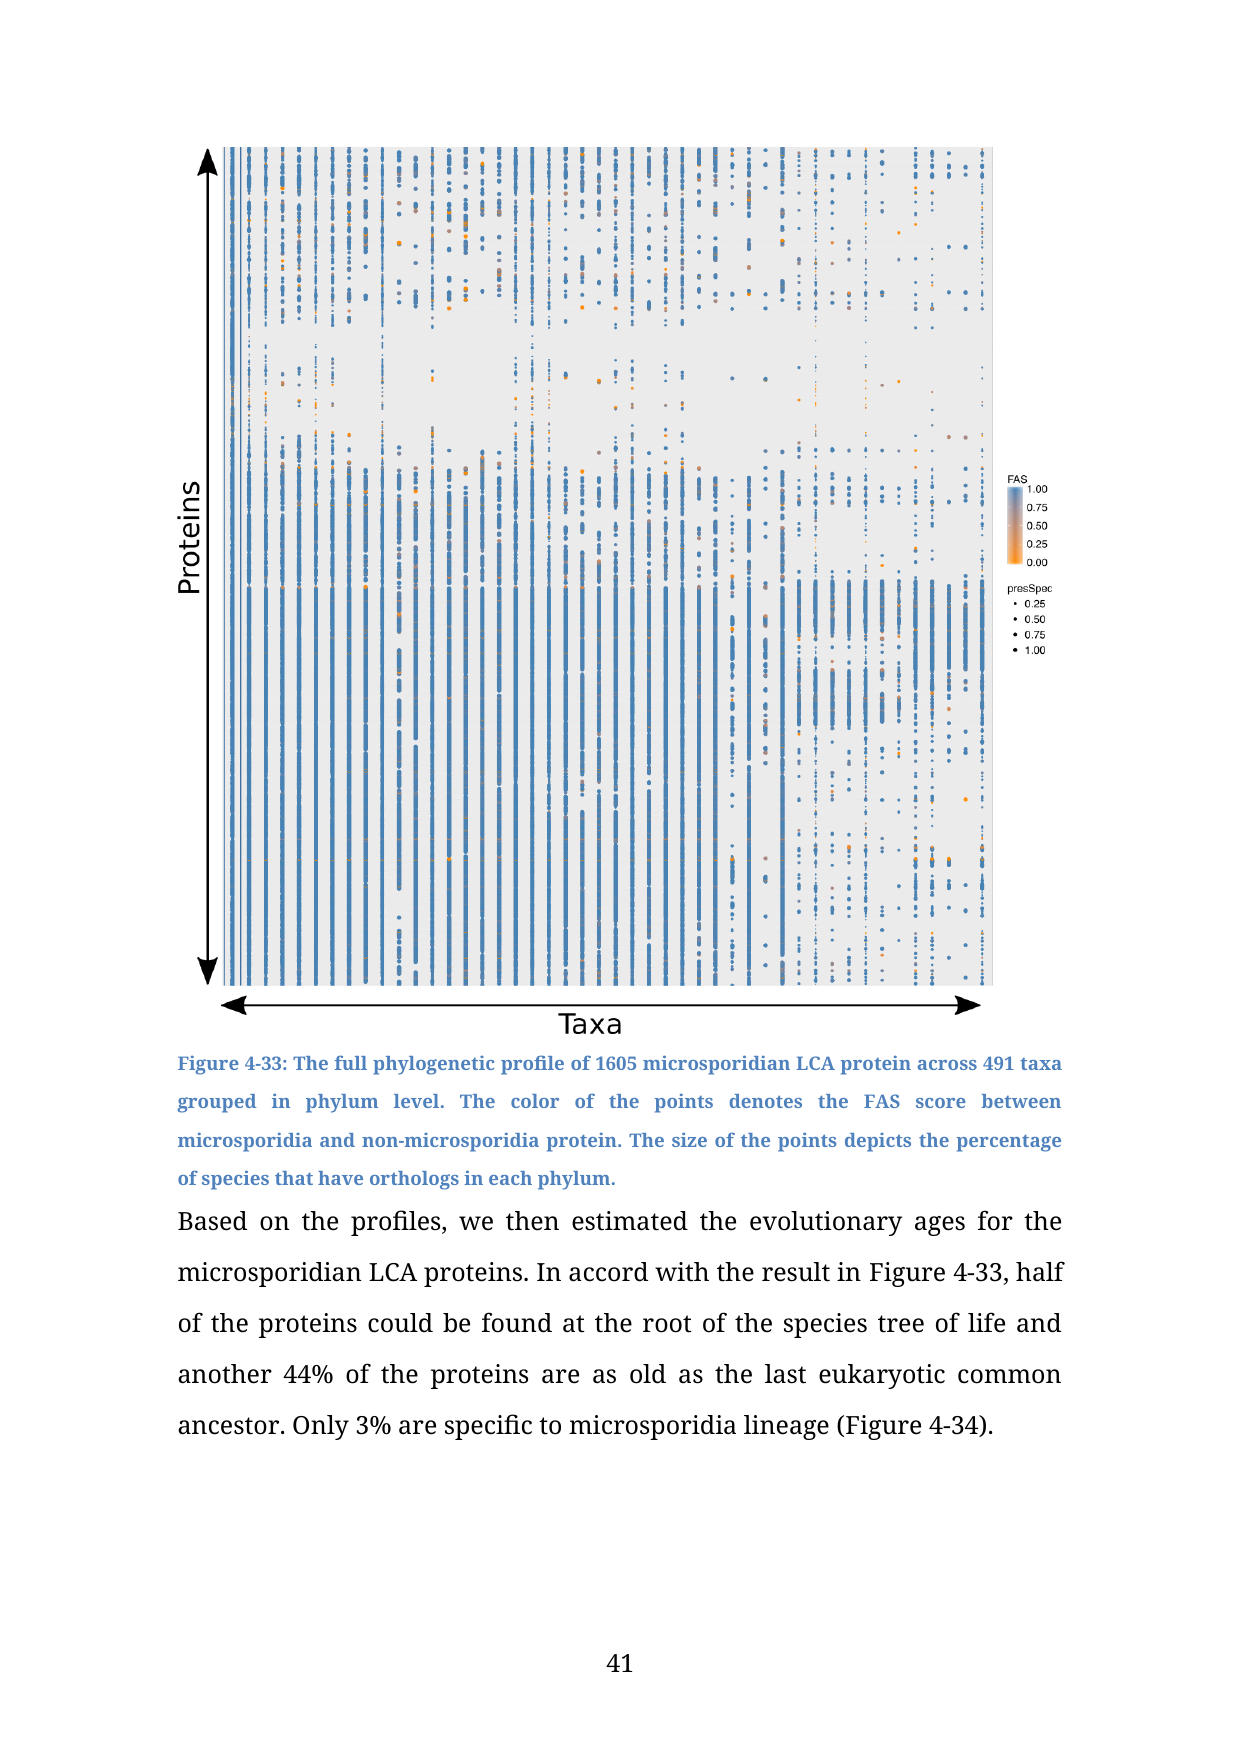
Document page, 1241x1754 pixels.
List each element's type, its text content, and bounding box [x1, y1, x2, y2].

picture [177, 147, 1052, 1034]
